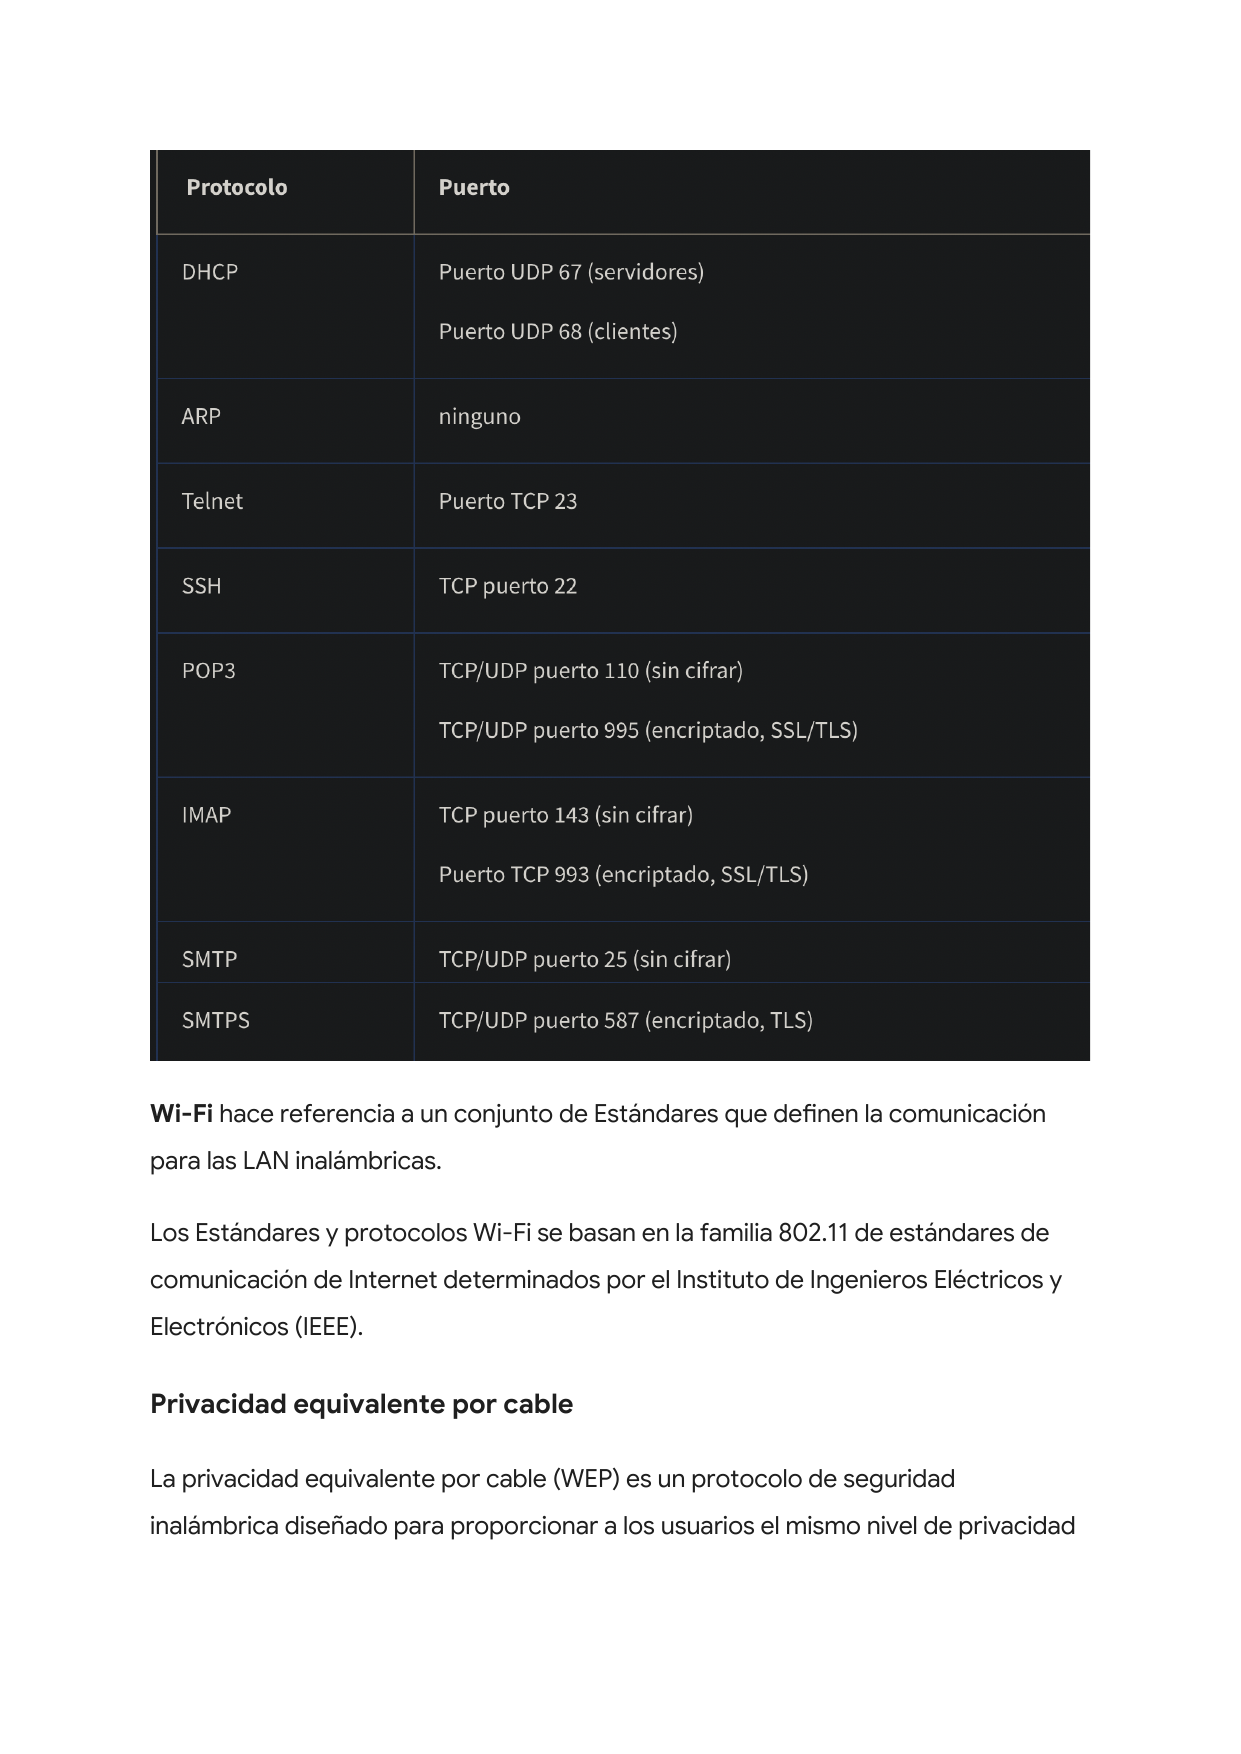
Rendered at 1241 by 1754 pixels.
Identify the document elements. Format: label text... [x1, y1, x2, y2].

subtitle Privacidad equivalente por cable [150, 1388, 1090, 1422]
text Wi-Fi hace referencia a un conjunto de Estándares que definen la comunicación para las LAN inalámbricas. [150, 1098, 1090, 1177]
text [150, 1463, 1090, 1542]
picture [150, 150, 1091, 1061]
text Los Estándares y protocolos Wi-Fi se basan en la familia 802.11 de estándares de comunicación de Internet determinados por el Instituto de Ingenieros Eléctricos y Electrónicos (IEEE). [150, 1217, 1090, 1343]
